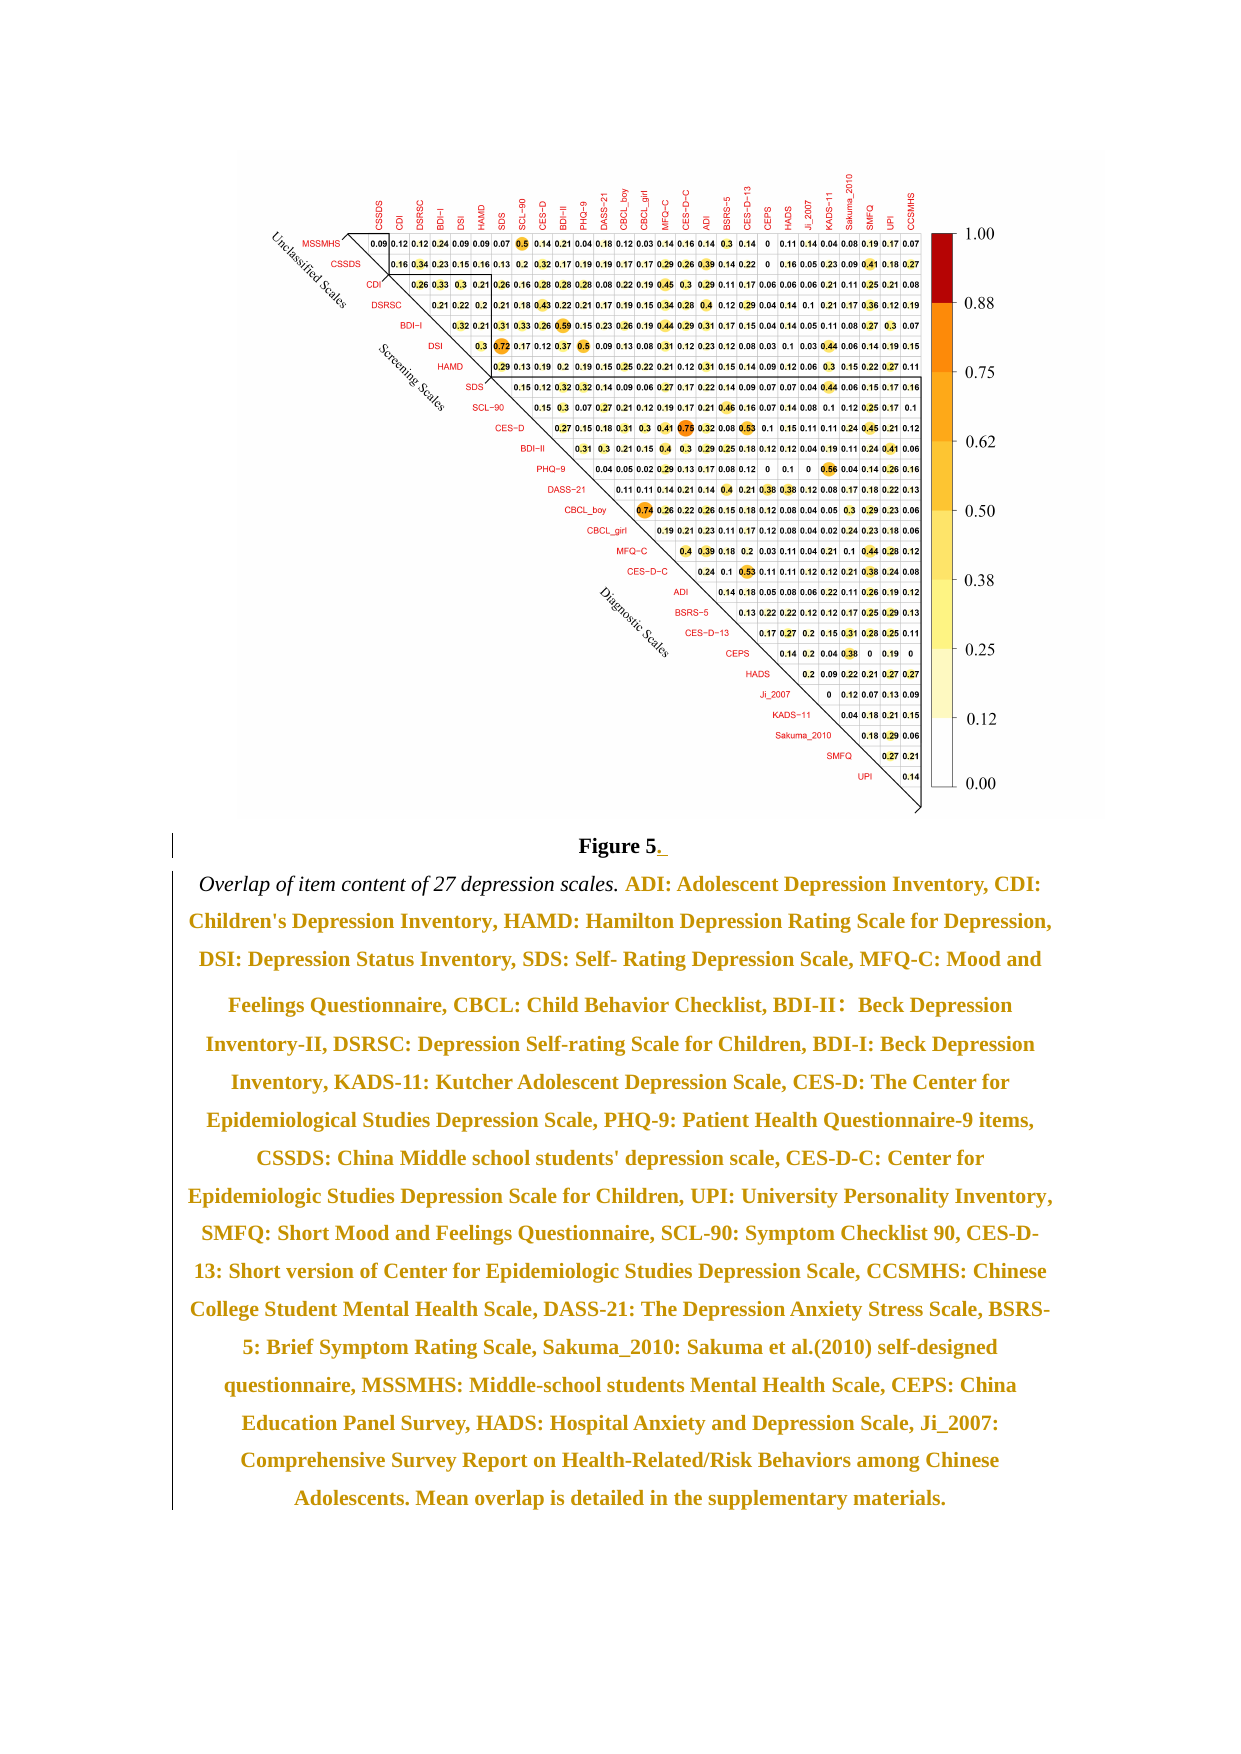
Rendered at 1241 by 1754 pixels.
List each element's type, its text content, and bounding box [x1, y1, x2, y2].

picture [237, 150, 1106, 819]
text Figure 5 [187, 833, 1053, 858]
text Overlap of item content of 27 depression scales. ADI: Adolescent Depression Inventory, CDI: Children's Depression Inventory, HAMD: Hamilton Depression Rating Scale for Depression, DSI: Depression Status Inventory, SDS: Self- Rating Depression Scale, MFQ-C: Mood and Feelings Questionnaire, CBCL: Child Behavior Checklist, BDI-II：Beck Depression Inventory-II, DSRSC: Depression Self-rating Scale for Children, BDI-I: Beck Depression Inventory, KADS-11: Kutcher Adolescent Depression Scale, CES-D: The Center for Epidemiological Studies Depression Scale, PHQ-9: Patient Health Questionnaire-9 items, CSSDS: China Middle school students' depression scale, CES-D-C: Center for Epidemiologic Studies Depression Scale for Children, UPI: University Personality Inventory, SMFQ: Short Mood and Feelings Questionnaire, SCL-90: Symptom Checklist 90, CES-D-13: Short version of Center for Epidemiologic Studies Depression Scale, CCSMHS: Chinese College Student Mental Health Scale, DASS-21: The Depression Anxiety Stress Scale, BSRS-5: Brief Symptom Rating Scale, Sakuma_2010: Sakuma et al.(2010) self-designed questionnaire, MSSMHS: Middle-school students Mental Health Scale, CEPS: China Education Panel Survey, HADS: Hospital Anxiety and Depression Scale, Ji_2007: Comprehensive Survey Report on Health-Related/Risk Behaviors among Chinese Adolescents. Mean overlap is detailed in the supplementary materials. [187, 871, 1053, 1510]
